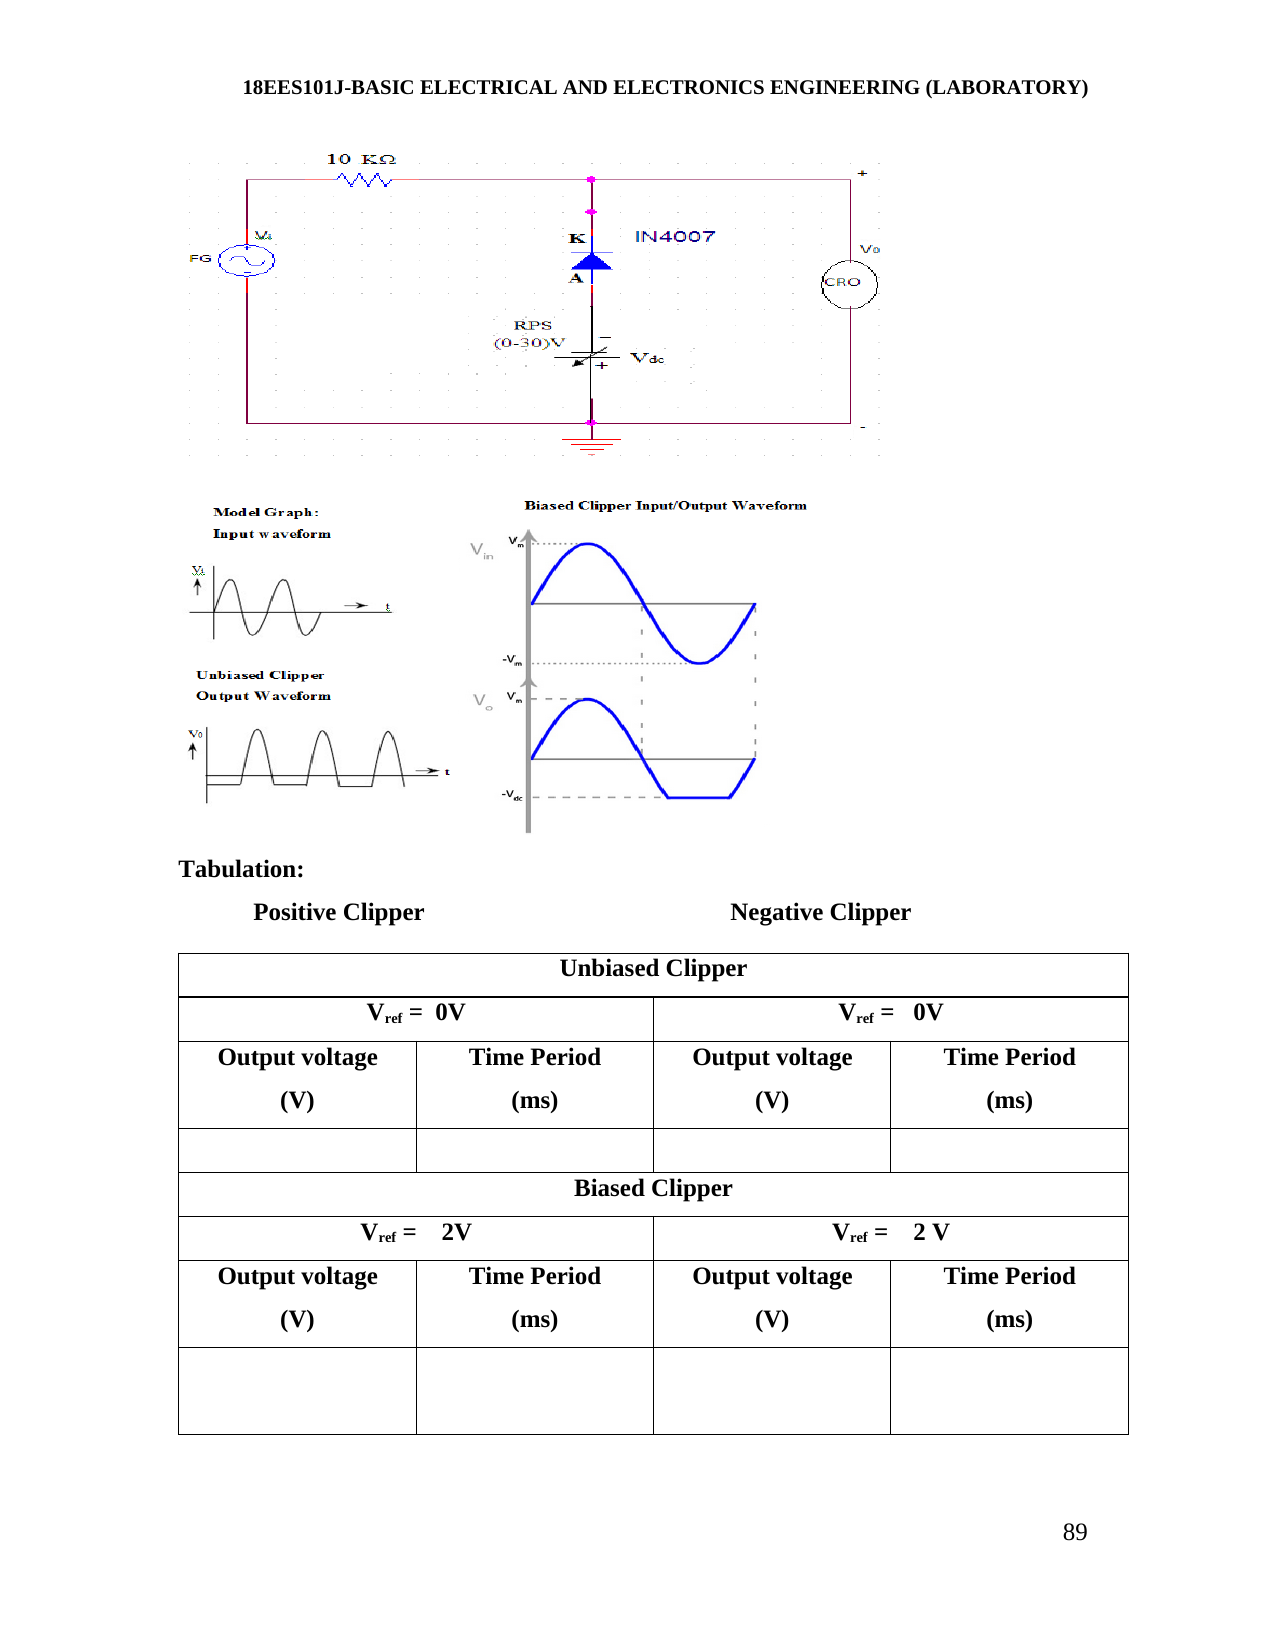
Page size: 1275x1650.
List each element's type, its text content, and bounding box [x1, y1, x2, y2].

picture [178, 150, 922, 463]
table_cell Output voltage (V) [654, 1261, 890, 1347]
table_cell Time Period (ms) [891, 1261, 1128, 1347]
table_cell Time Period (ms) [891, 1042, 1128, 1128]
table_cell Output voltage (V) [179, 1261, 416, 1347]
table_cell Output voltage (V) [179, 1042, 416, 1128]
table_cell [179, 1348, 416, 1434]
picture [178, 476, 812, 840]
table_cell Vref = 0V [654, 998, 1128, 1041]
table_cell Time Period (ms) [417, 1042, 653, 1128]
table_cell [654, 1129, 890, 1172]
table_header Unbiased Clipper [179, 954, 1128, 996]
table_cell Time Period (ms) [417, 1261, 653, 1347]
table_cell [417, 1348, 653, 1434]
table_cell Output voltage (V) [654, 1042, 890, 1128]
table_cell Vref = 2 V [654, 1217, 1128, 1260]
text Positive Clipper Negative Clipper [178, 897, 1087, 926]
table_cell [179, 1129, 416, 1172]
table_cell [417, 1129, 653, 1172]
table_cell [654, 1348, 890, 1434]
text Tabulation: [178, 854, 1087, 882]
table_cell Vref = 0V [179, 998, 653, 1041]
table_cell [891, 1348, 1128, 1434]
table_cell Biased Clipper [179, 1173, 1128, 1216]
table_cell [891, 1129, 1128, 1172]
table_cell Vref = 2V [179, 1217, 653, 1260]
